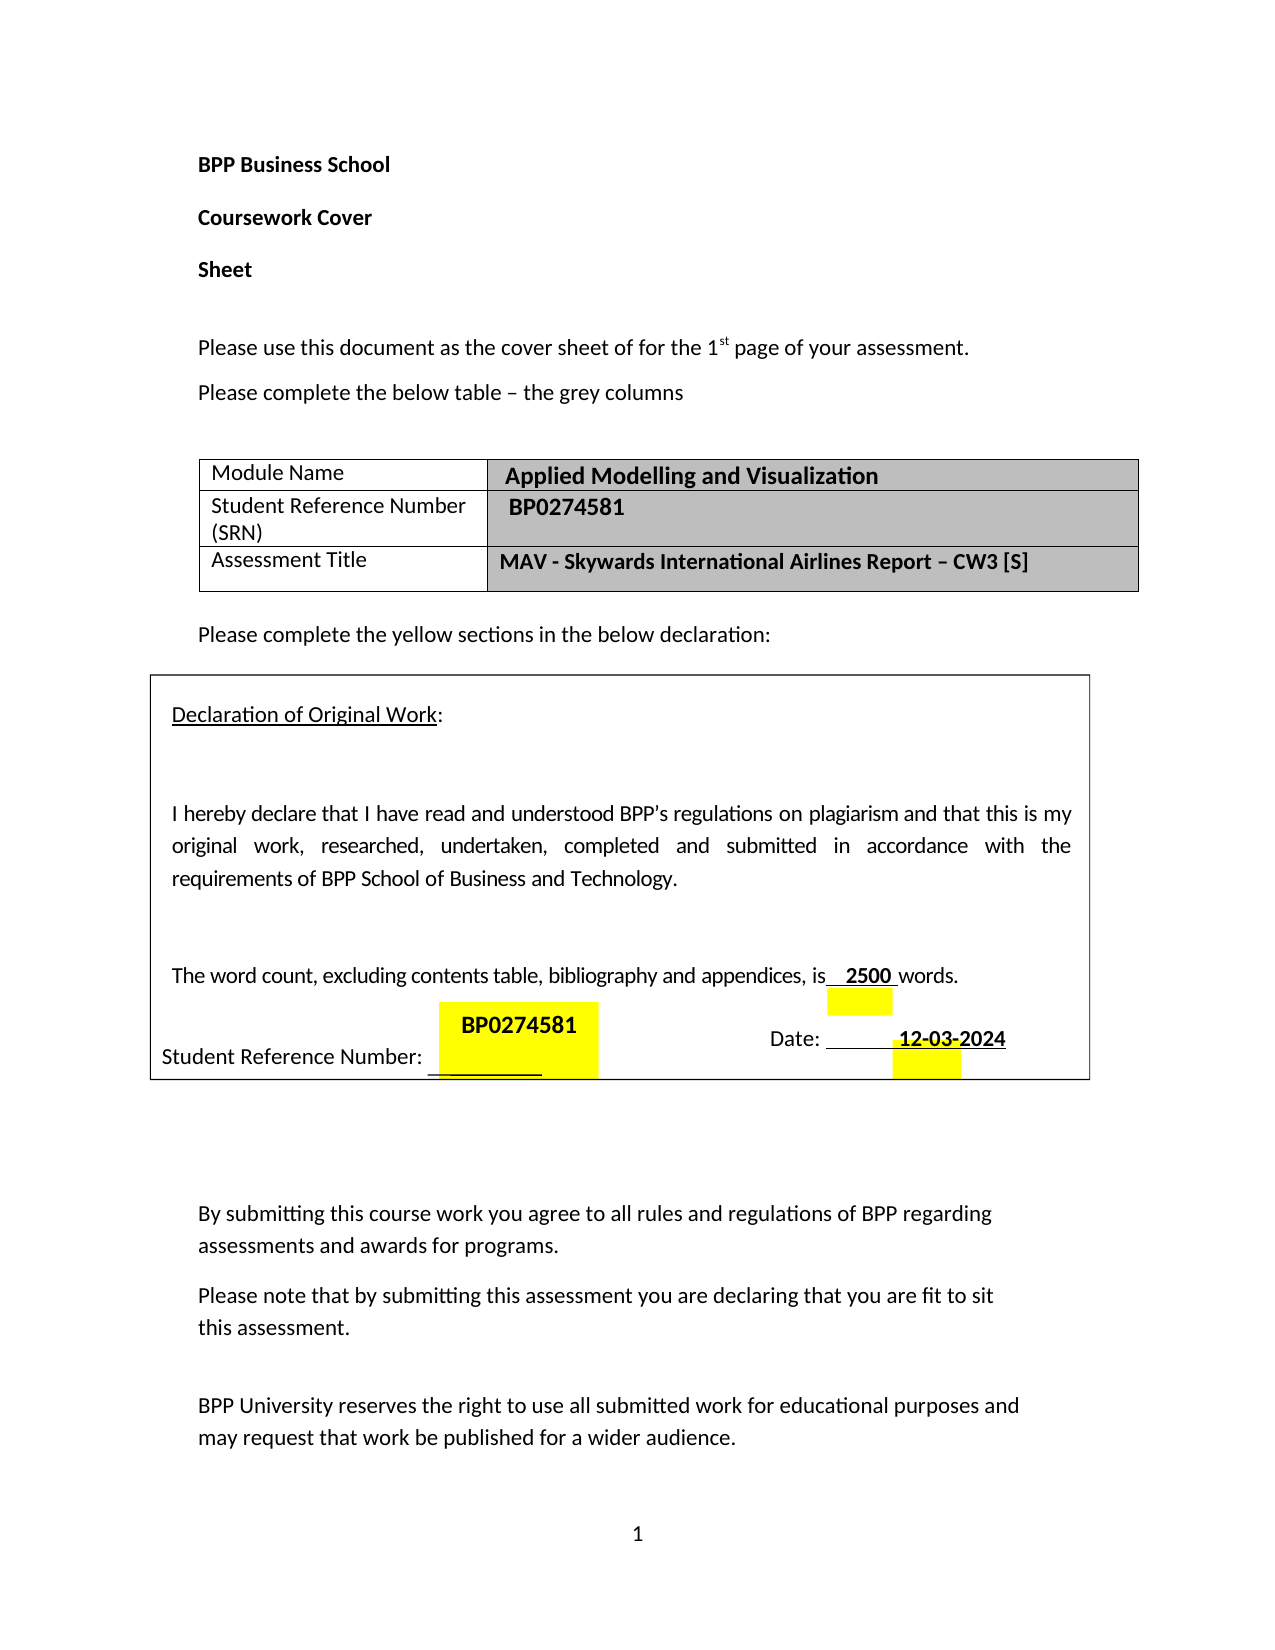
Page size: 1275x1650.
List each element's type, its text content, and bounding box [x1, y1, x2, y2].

text Please complete the yellow sections in the below declaration: [198, 620, 1125, 648]
table_cell Assessment Title [200, 547, 487, 591]
table_cell Student Reference Number (SRN) [200, 491, 487, 546]
text BPP University reserves the right to use all submitted work for educational purposes and may request that work be published for a wider audience. [198, 1391, 1043, 1451]
table_cell MAV - Skywards International Airlines Report – CW3 [S] [488, 547, 1138, 591]
text By submitting this course work you agree to all rules and regulations of BPP regarding assessments and awards for programs. [198, 1199, 1087, 1259]
text Please note that by submitting this assessment you are declaring that you are fit to sit this assessment. [198, 1281, 1011, 1341]
table_cell BP0274581 [488, 491, 1138, 546]
text Please use this document as the cover sheet of for the 1st page of your assessment. [198, 333, 1125, 361]
table_header Module Name [200, 460, 487, 490]
subtitle BPP Business School Coursework Cover Sheet [198, 150, 408, 283]
table_header Applied Modelling and Visualization [488, 460, 1138, 490]
text Please complete the below table – the grey columns [198, 378, 1125, 406]
